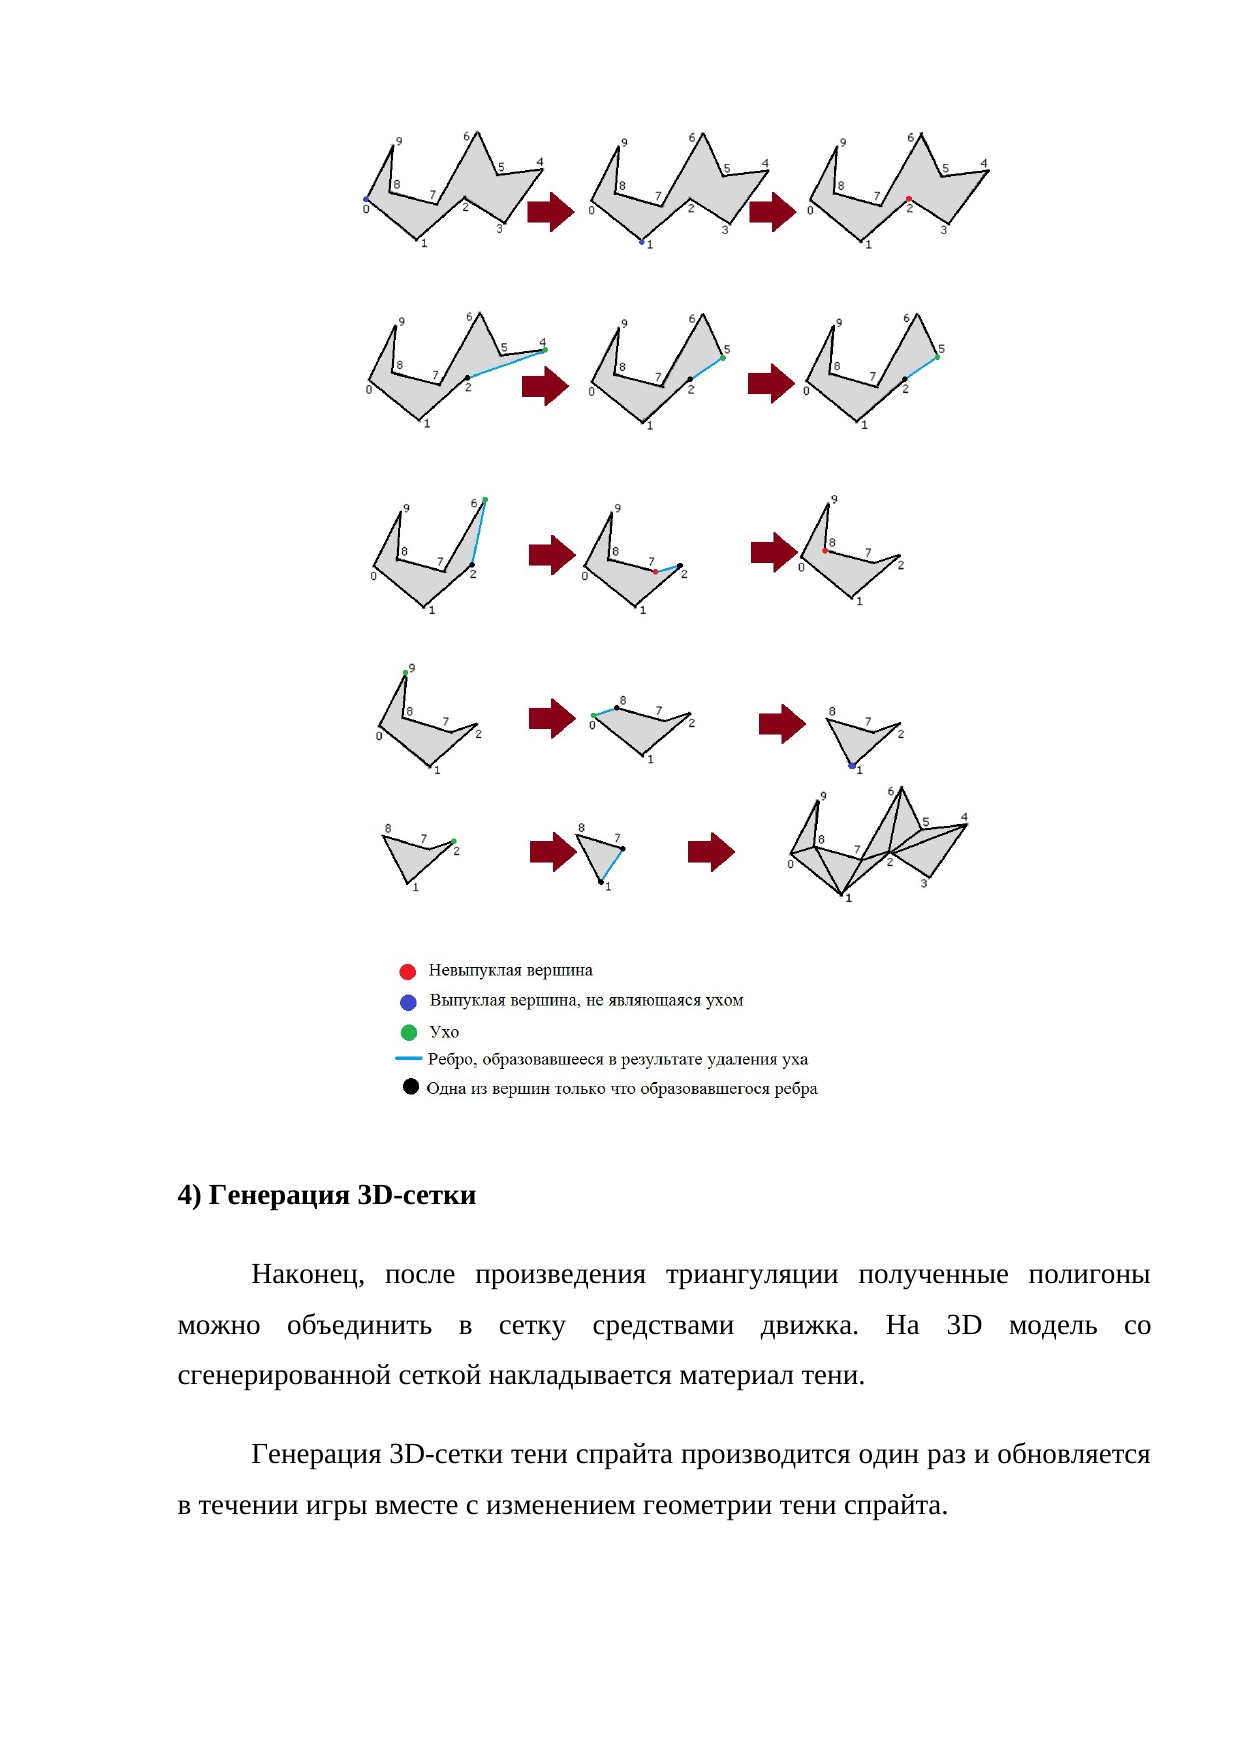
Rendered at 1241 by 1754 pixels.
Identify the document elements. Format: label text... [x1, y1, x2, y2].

text 4) Генерация 3D-сетки [177, 1177, 1152, 1211]
text Наконец, после произведения триангуляции полученные полигоны можно объединить в сетку средствами движка. На 3D модель со сгенерированной сеткой накладывается материал тени. [177, 1256, 1152, 1391]
text Генерация 3D-сетки тени спрайта производится один раз и обновляется в течении игры вместе с изменением геометрии тени спрайта. [177, 1437, 1152, 1520]
picture [350, 118, 1004, 1131]
